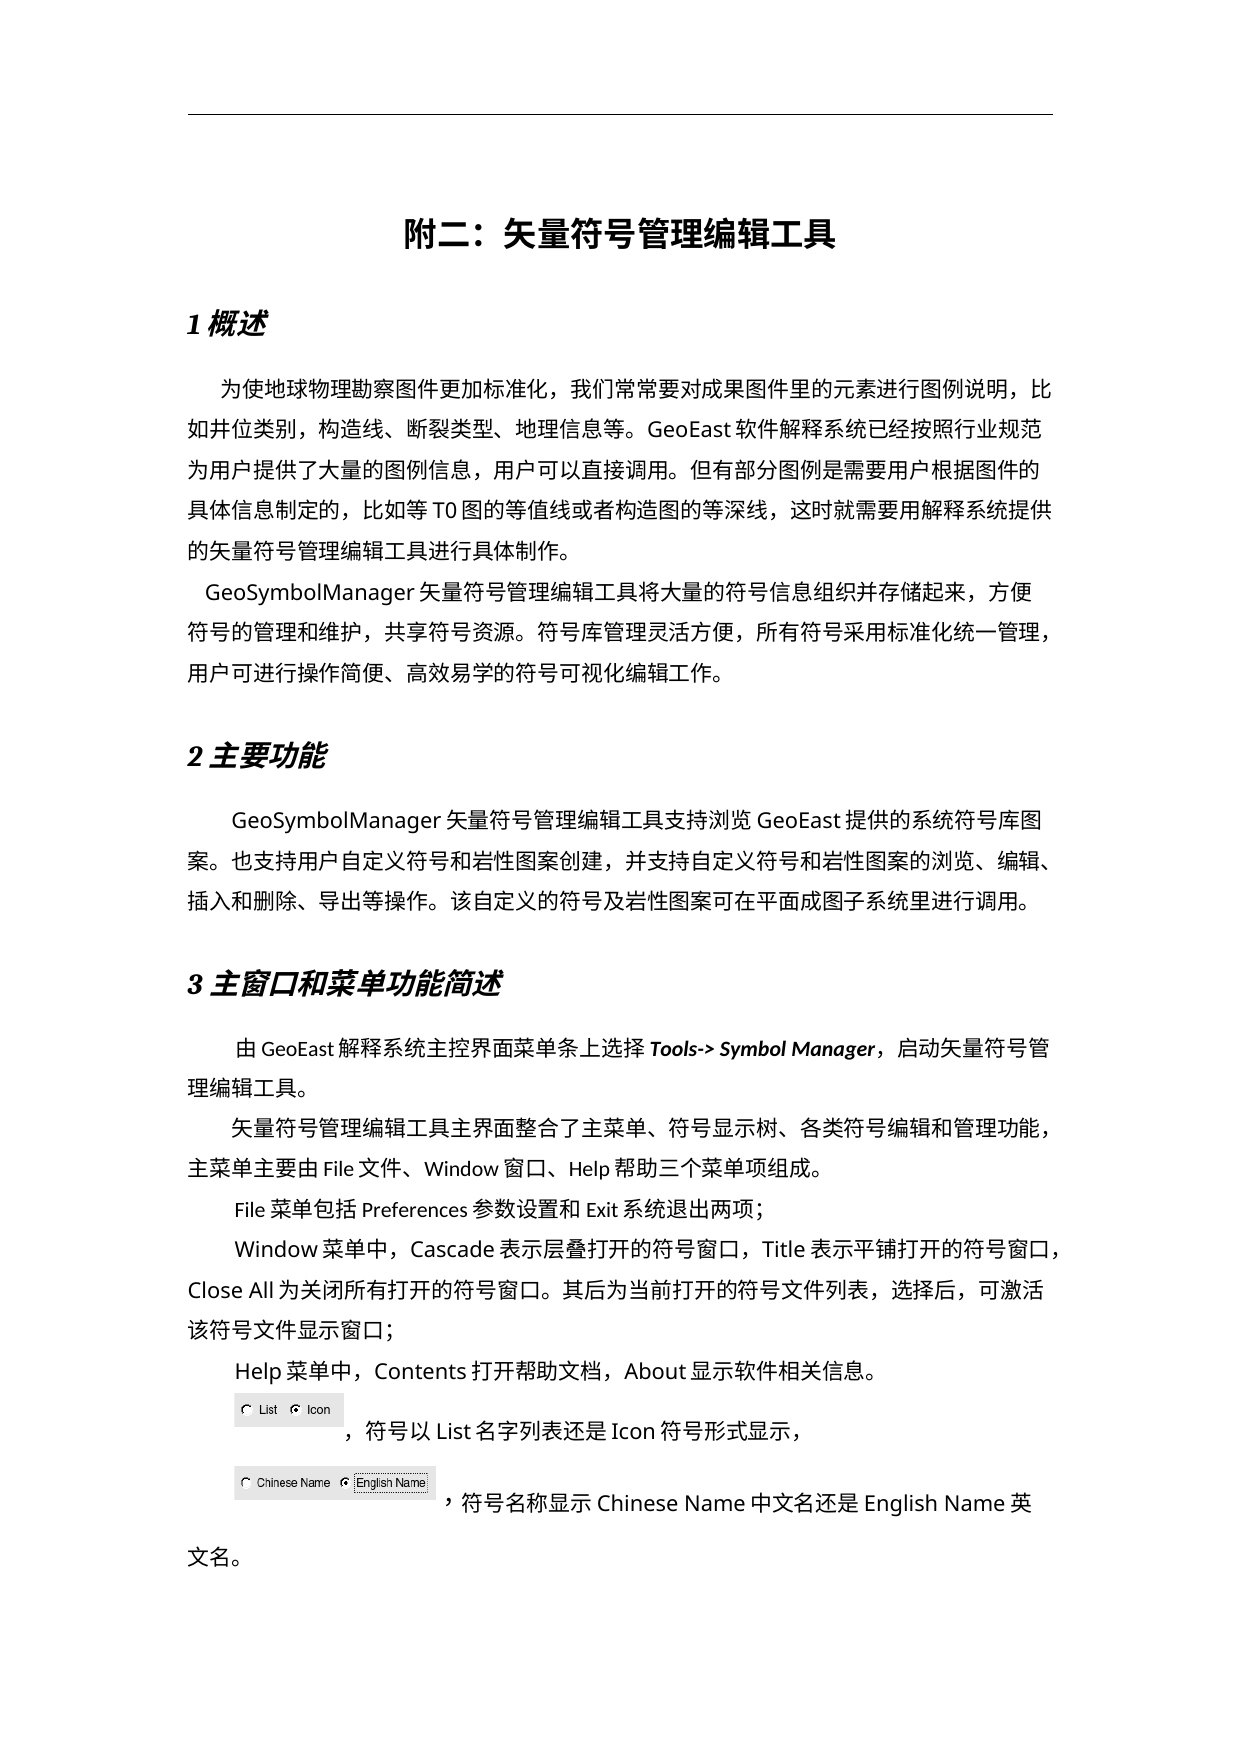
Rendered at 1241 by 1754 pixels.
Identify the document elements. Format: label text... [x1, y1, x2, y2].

text File菜单包括Preferences参数设置和Exit系统退出两项； [187, 1191, 1053, 1224]
subtitle 2 主要功能 [187, 721, 1053, 786]
subtitle 3 主窗口和菜单功能简述 [187, 949, 1053, 1014]
text 矢量符号管理编辑工具主界面整合了主菜单、符号显示树、各类符号编辑和管理功能，主菜单主要由File文件、Window窗口、Help帮助三个菜单项组成。 [187, 1110, 1053, 1183]
picture [234, 1466, 436, 1500]
text GeoSymbolManager矢量符号管理编辑工具支持浏览GeoEast提供的系统符号库图案。也支持用户自定义符号和岩性图案创建，并支持自定义符号和岩性图案的浏览、编辑、插入和删除、导出等操作。该自定义的符号及岩性图案可在平面成图子系统里进行调用。 [187, 803, 1053, 916]
text Help菜单中，Contents打开帮助文档，About显示软件相关信息。 [187, 1353, 1053, 1386]
picture [234, 1393, 344, 1427]
text 由GeoEast解释系统主控界面菜单条上选择Tools-> Symbol Manager，启动矢量符号管理编辑工具。 [187, 1031, 1053, 1102]
text 为使地球物理勘察图件更加标准化，我们常常要对成果图件里的元素进行图例说明，比如井位类别，构造线、断裂类型、地理信息等。GeoEast软件解释系统已经按照行业规范为用户提供了大量的图例信息，用户可以直接调用。但有部分图例是需要用户根据图件的具体信息制定的，比如等T0图的等值线或者构造图的等深线，这时就需要用解释系统提供的矢量符号管理编辑工具进行具体制作。 [187, 371, 1053, 566]
text ，符号以List名字列表还是Icon符号形式显示， [187, 1394, 1053, 1459]
subtitle 1 概述 [187, 289, 1053, 354]
title 附二：矢量符号管理编辑工具 [187, 199, 1053, 264]
text Window菜单中，Cascade表示层叠打开的符号窗口，Title表示平铺打开的符号窗口，Close All为关闭所有打开的符号窗口。其后为当前打开的符号文件列表，选择后，可激活该符号文件显示窗口； [187, 1232, 1053, 1345]
text ，符号名称显示Chinese Name中文名还是English Name英文名。 [187, 1467, 1053, 1572]
text GeoSymbolManager矢量符号管理编辑工具将大量的符号信息组织并存储起来，方便符号的管理和维护，共享符号资源。符号库管理灵活方便，所有符号采用标准化统一管理，用户可进行操作简便、高效易学的符号可视化编辑工作。 [187, 574, 1053, 688]
